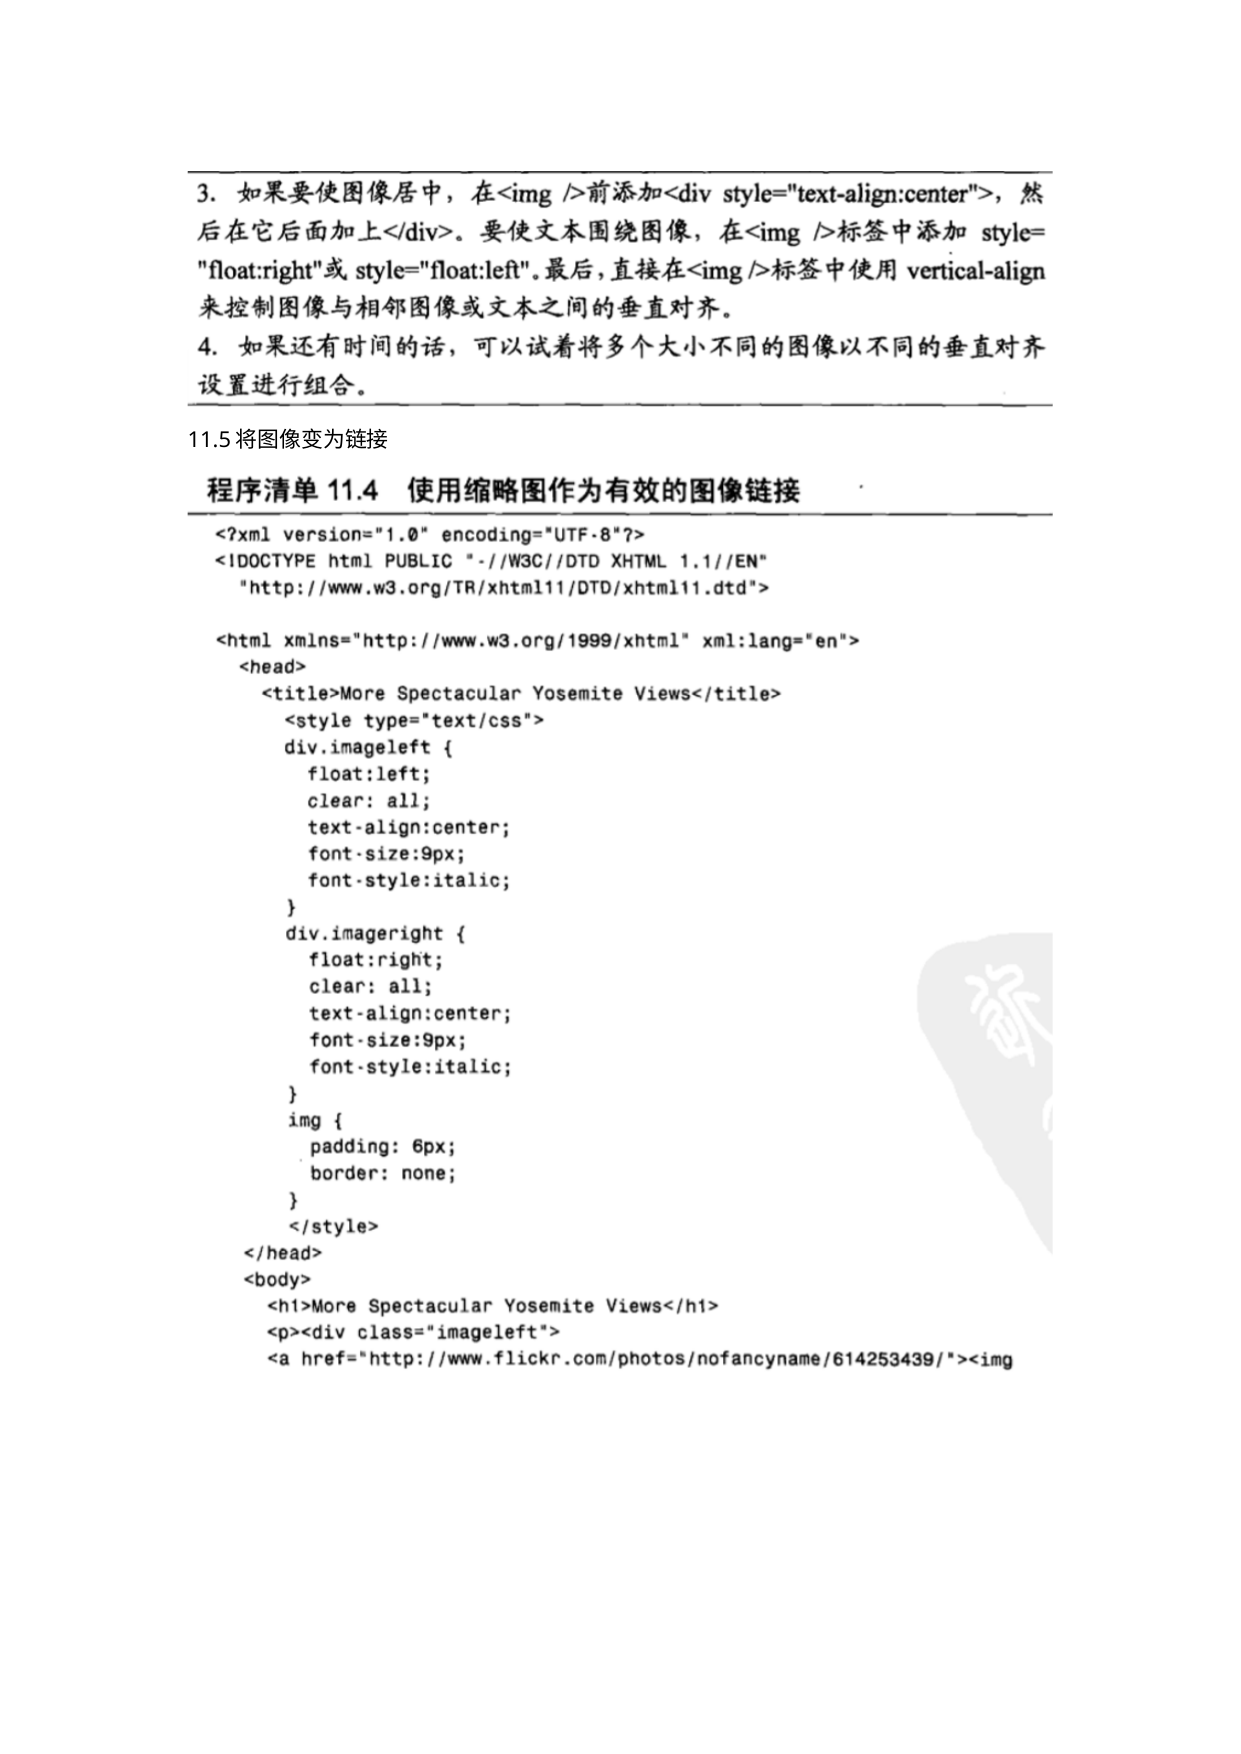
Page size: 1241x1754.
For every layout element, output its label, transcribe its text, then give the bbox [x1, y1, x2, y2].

picture [187, 171, 1053, 413]
text 11.5将图像变为链接 [187, 422, 1053, 454]
picture [187, 460, 1053, 1391]
